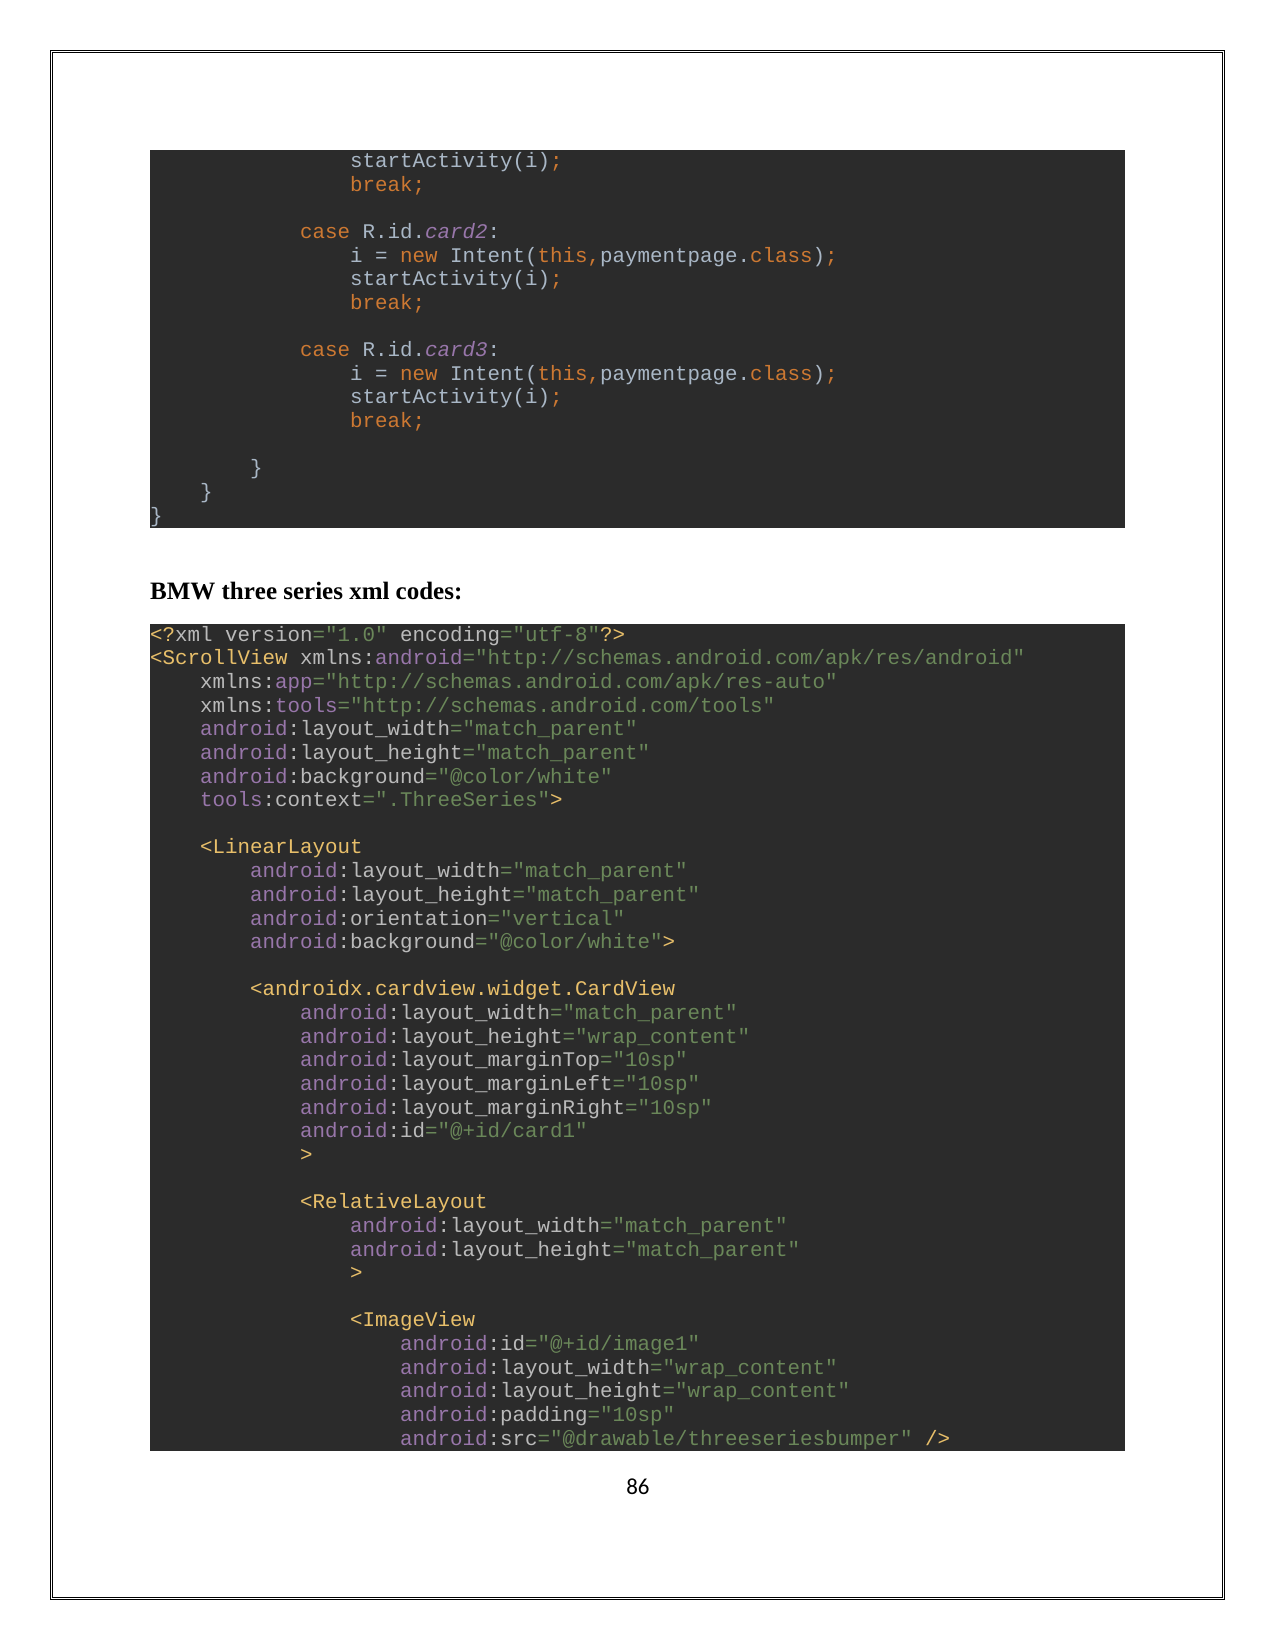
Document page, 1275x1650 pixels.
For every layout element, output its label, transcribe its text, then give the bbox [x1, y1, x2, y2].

text BMW three series xml codes: [150, 576, 1125, 605]
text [150, 624, 1125, 1451]
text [150, 150, 1125, 528]
